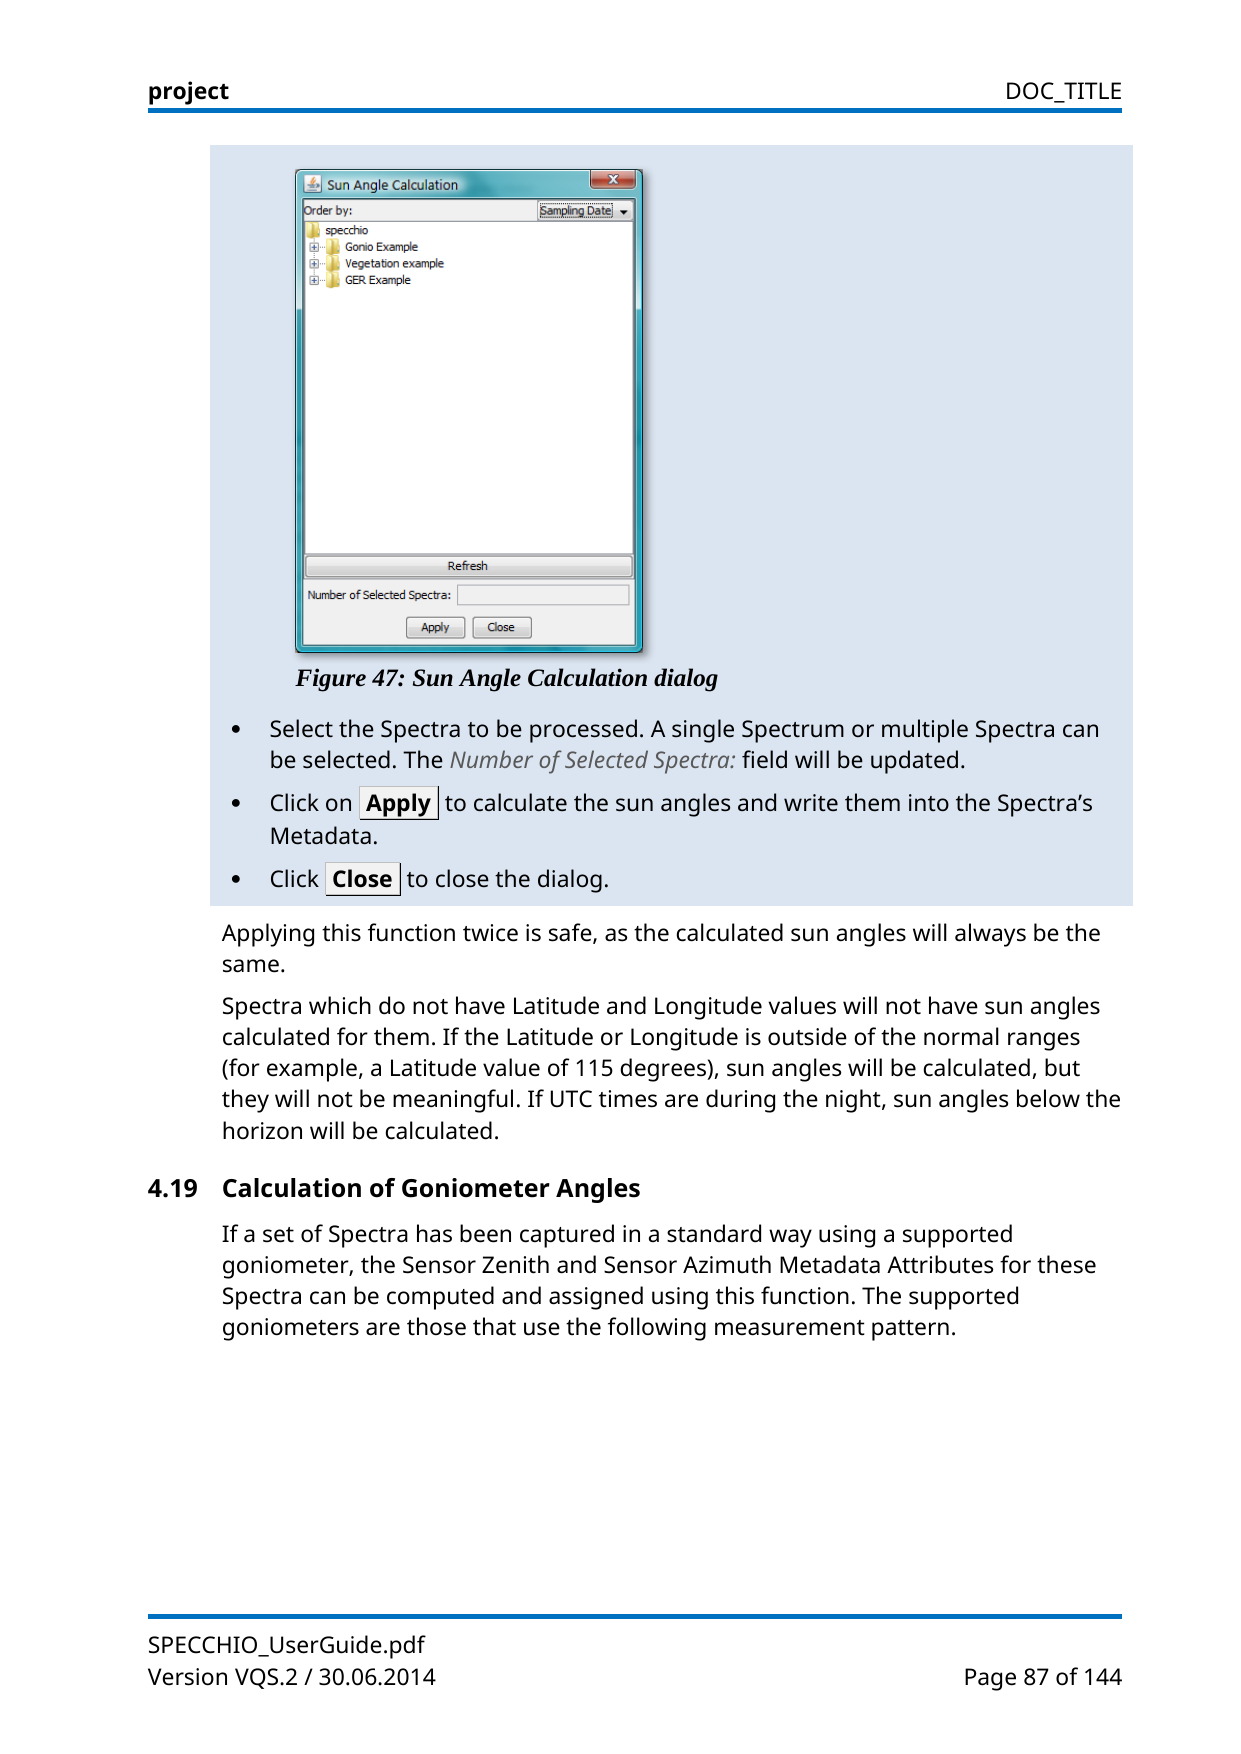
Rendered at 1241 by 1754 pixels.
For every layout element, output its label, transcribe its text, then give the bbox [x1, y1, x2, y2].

subtitle Calculation of Goniometer Angles [148, 1171, 1122, 1205]
table_header Ensure that the Acquisition Time has been correctly adjusted to UTC for all Spectra. Ensure that the Spectra’s locations are correctly set in the Location Group’s Latitude and Longitude Metadata Attributes. Select Special Functions and Sun angle calculations from the menu in the Main Window. A Hierarchy Tree Browser is displayed. Figure : Sun Angle Calculation dialog Select the Spectra to be processed. A single Spectrum or multiple Spectra can be selected. The Number of Selected Spectra: field will be updated. Click on Apply to calculate the sun angles and write them into the Spectra’s Metadata. Click Close to close the dialog. [210, 145, 1133, 906]
text If a set of Spectra has been captured in a standard way using a supported goniometer, the Sensor Zenith and Sensor Azimuth Metadata Attributes for these Spectra can be computed and assigned using this function. The supported goniometers are those that use the following measurement pattern. [222, 1217, 1122, 1342]
picture [295, 169, 643, 653]
text Spectra which do not have Latitude and Longitude values will not have sun angles calculated for them. If the Latitude or Longitude is outside of the normal ranges (for example, a Latitude value of 115 degrees), sun angles will be calculated, but they will not be meaningful. If UTC times are during the night, sun angles below the horizon will be calculated. [222, 990, 1122, 1146]
text Applying this function twice is safe, as the calculated sun angles will always be the same. [222, 917, 1122, 979]
